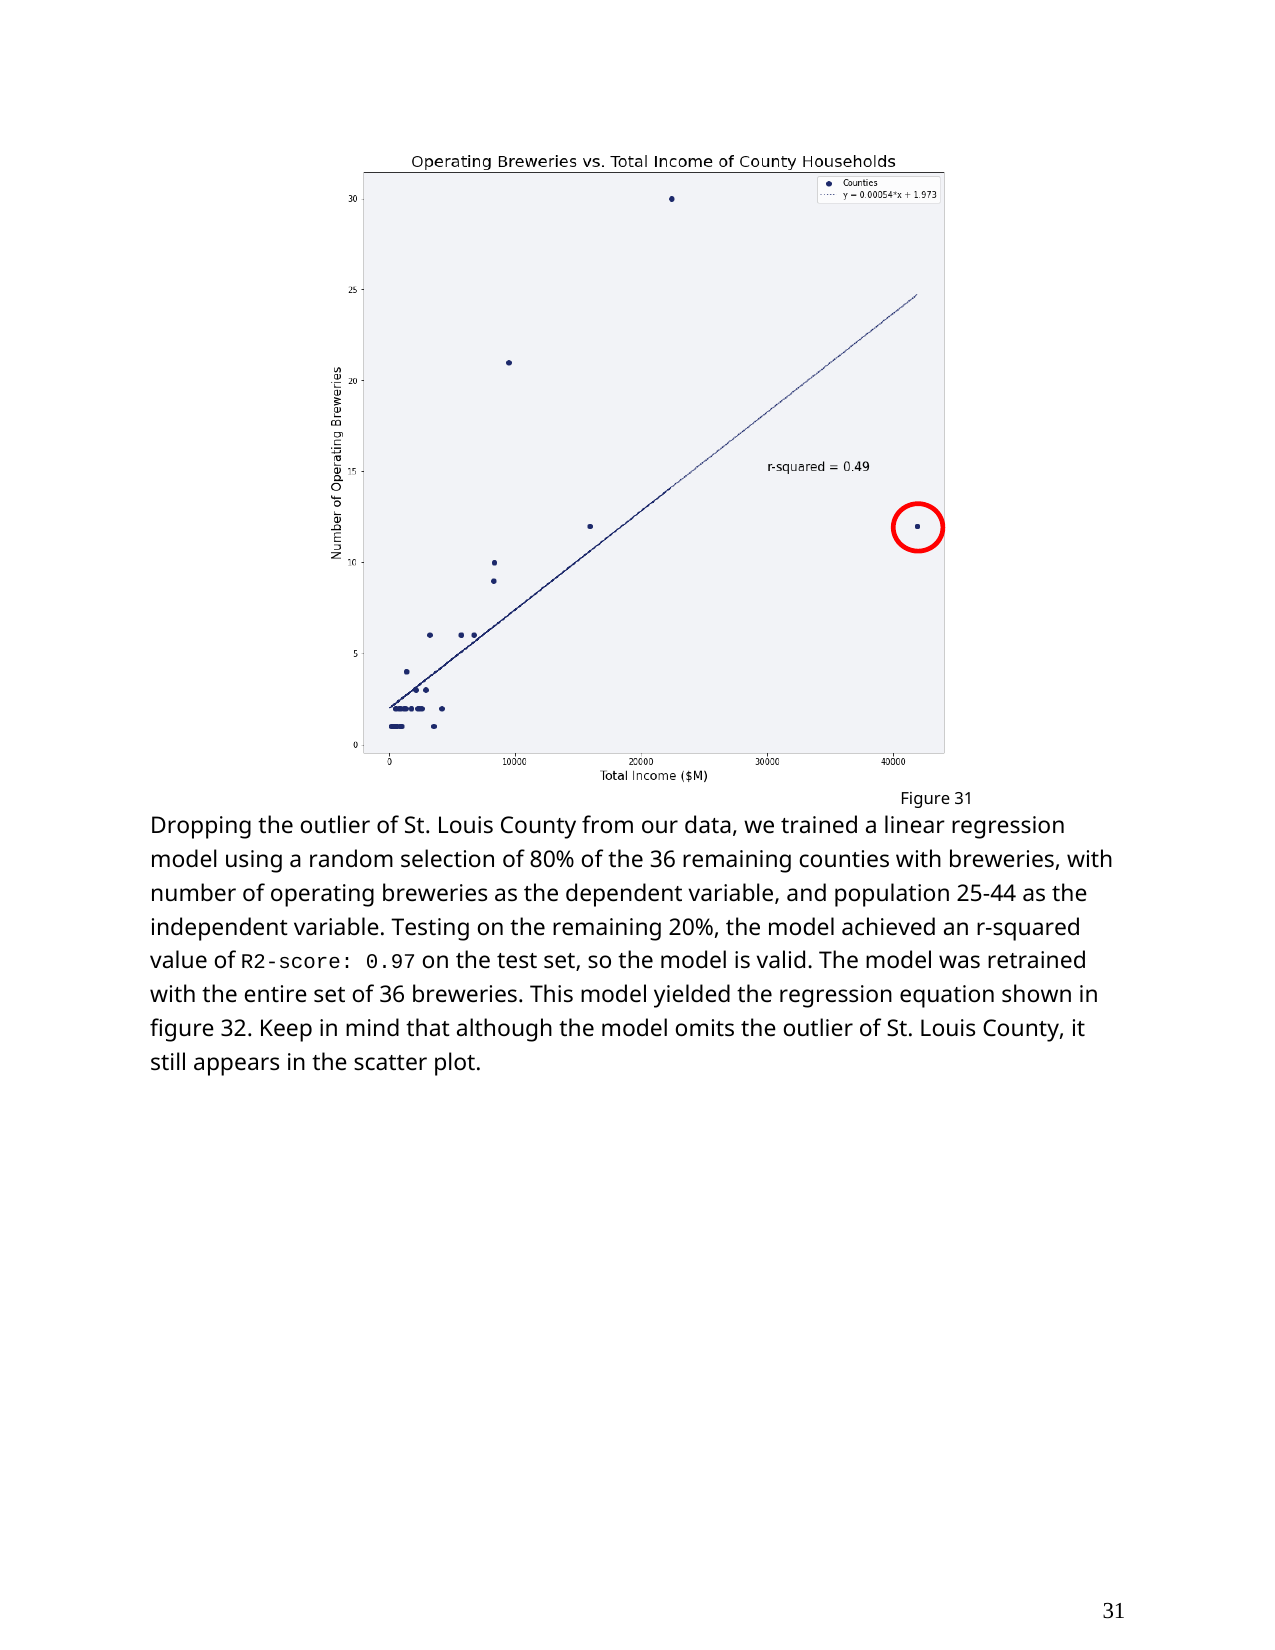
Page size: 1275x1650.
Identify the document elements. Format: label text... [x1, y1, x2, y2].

text Dropping the outlier of St. Louis County from our data, we trained a linear regression model using a random selection of 80% of the 36 remaining counties with breweries, with number of operating breweries as the dependent variable, and population 25-44 as the independent variable. Testing on the remaining 20%, the model achieved an r-squared value of R2-score: 0.97 on the test set, so the model is valid. The model was retrained with the entire set of 36 breweries. This model yielded the regression equation shown in figure 32. Keep in mind that although the model omits the outlier of St. Louis County, it still appears in the scatter plot. [150, 809, 1125, 1077]
text Figure 31 [150, 787, 1125, 809]
picture [326, 150, 949, 787]
